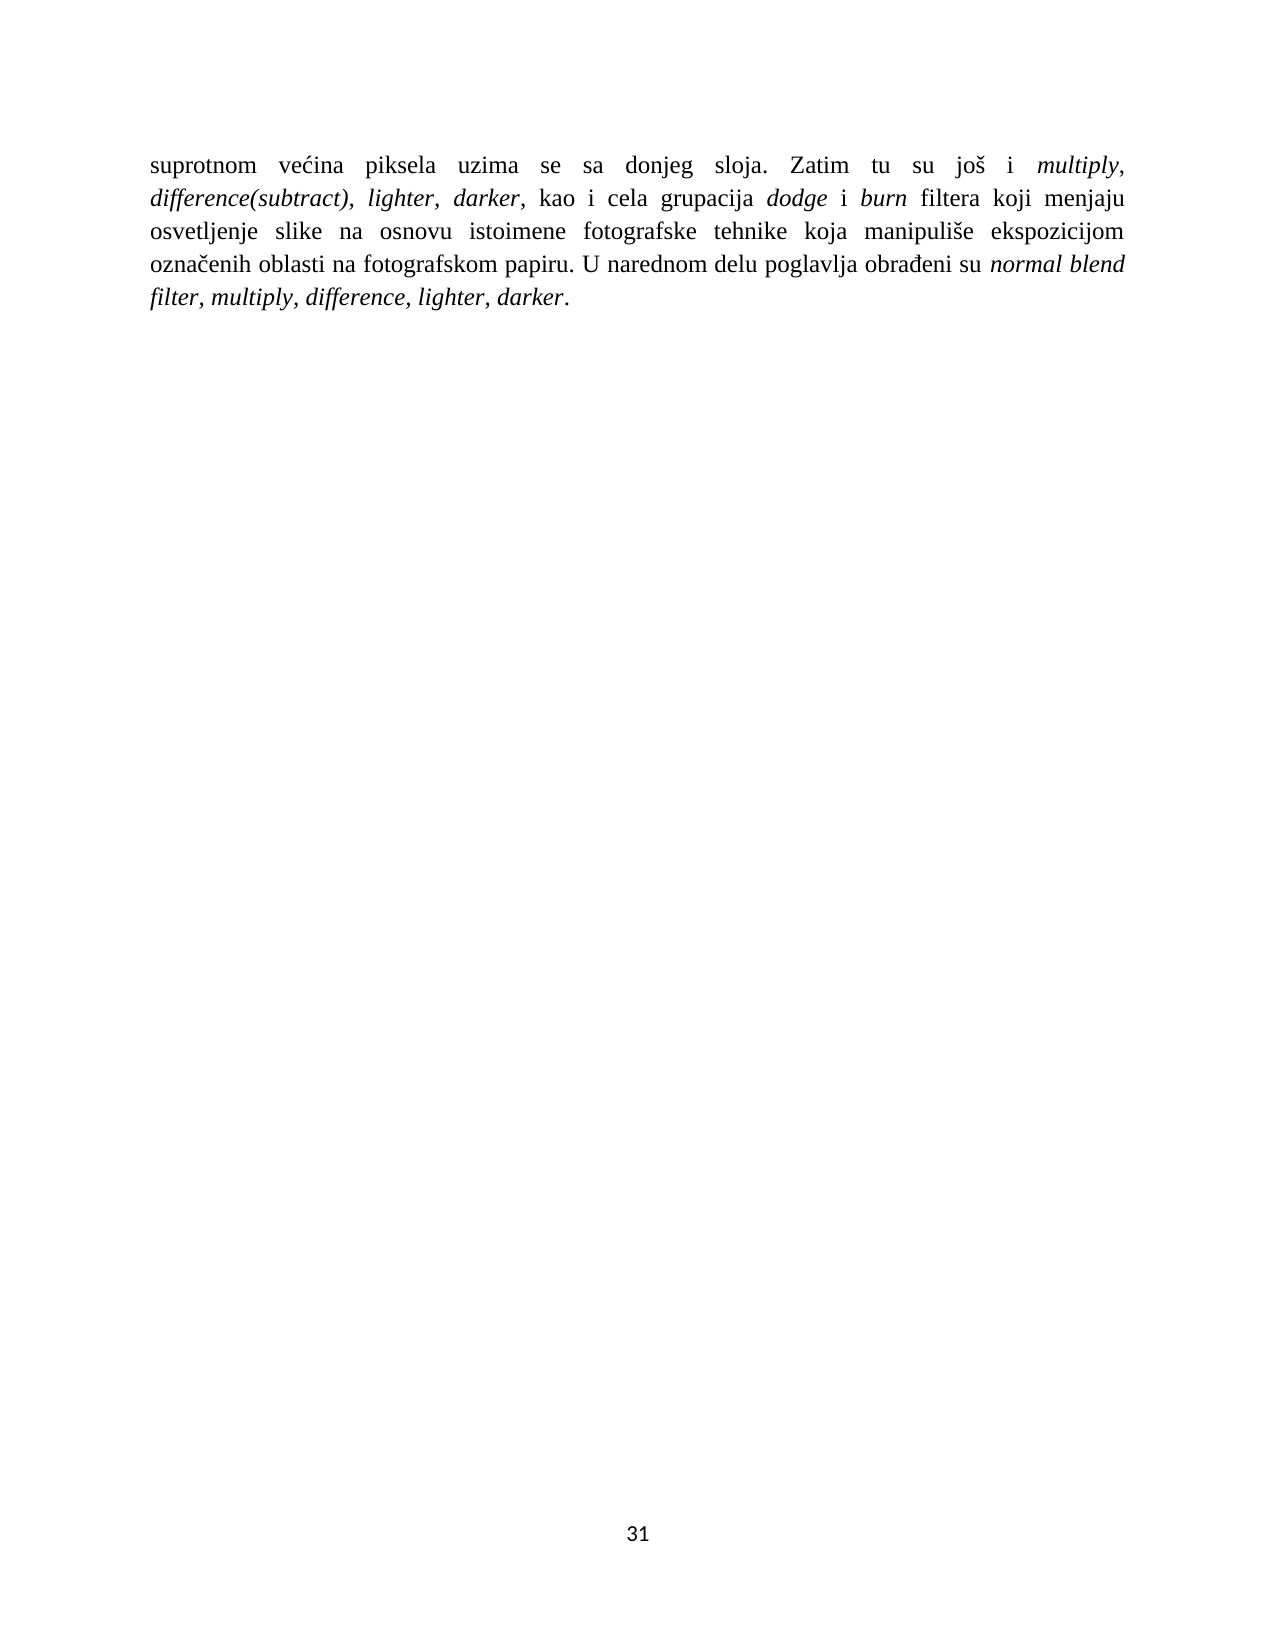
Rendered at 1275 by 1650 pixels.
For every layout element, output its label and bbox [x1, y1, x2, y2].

text [150, 150, 1125, 311]
